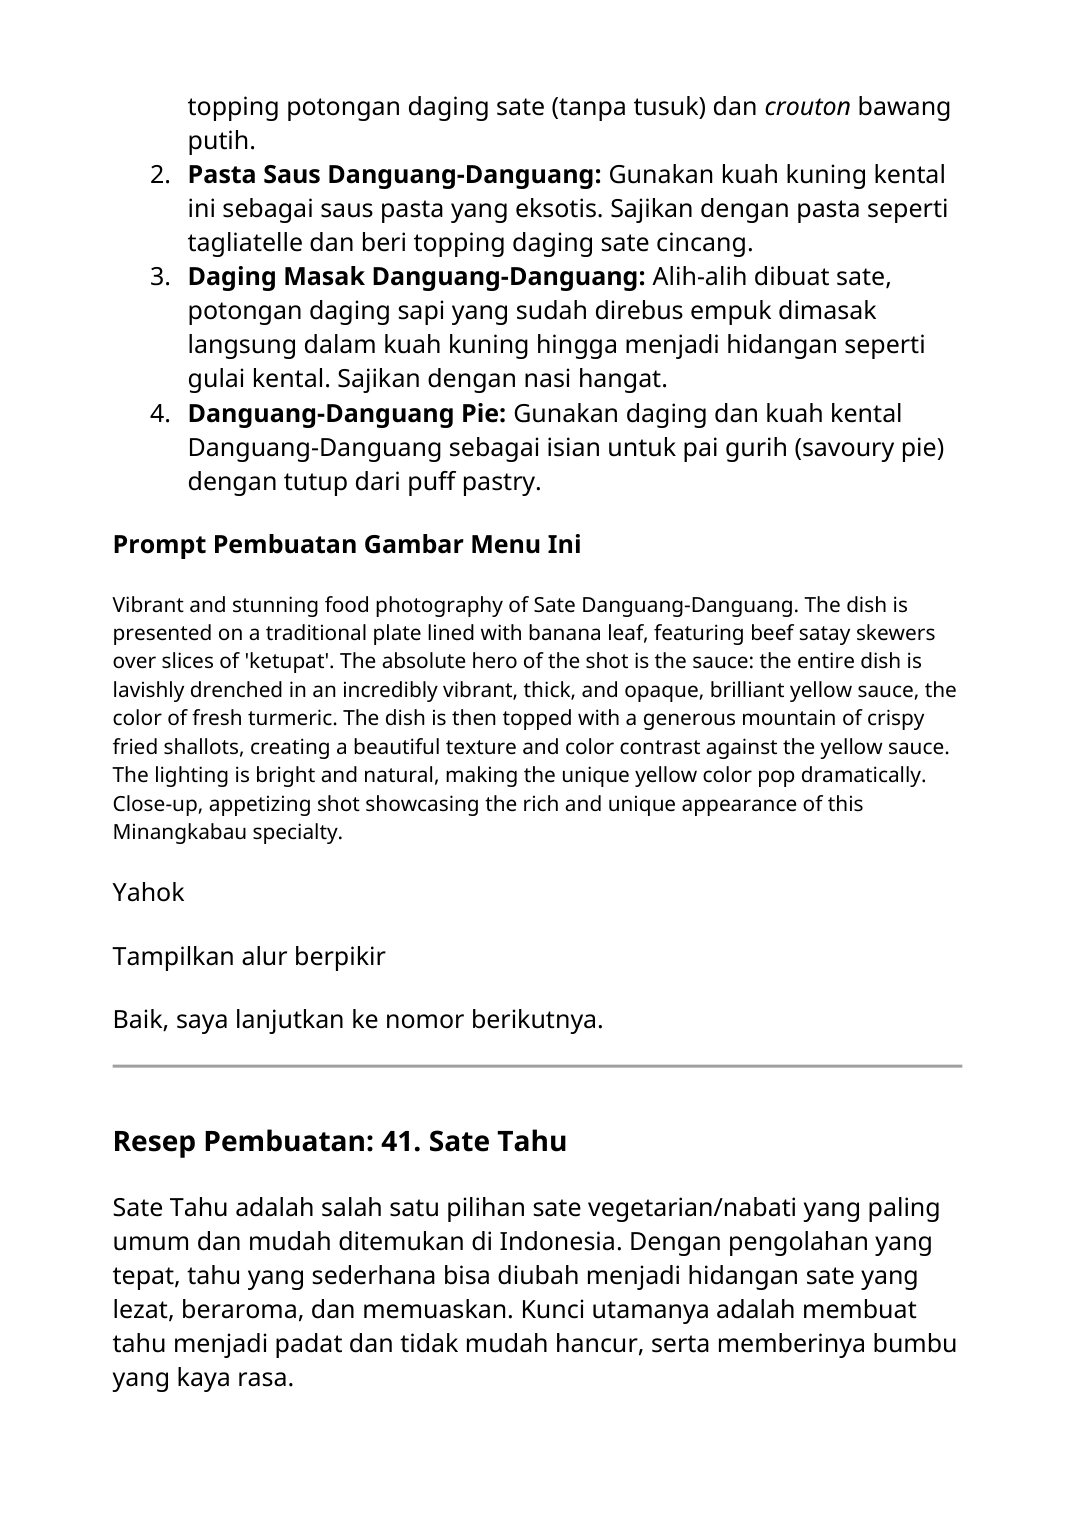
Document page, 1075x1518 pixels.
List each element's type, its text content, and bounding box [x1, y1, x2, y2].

text Vibrant and stunning food photography of Sate Danguang-Danguang. The dish is presented on a traditional plate lined with banana leaf, featuring beef satay skewers over slices of 'ketupat'. The absolute hero of the shot is the sauce: the entire dish is lavishly drenched in an incredibly vibrant, thick, and opaque, brilliant yellow sauce, the color of fresh turmeric. The dish is then topped with a generous mountain of crispy fried shallots, creating a beautiful texture and color contrast against the yellow sauce. The lighting is bright and natural, making the unique yellow color pop dramatically. Close-up, appetizing shot showcasing the rich and unique appearance of this Minangkabau specialty. [112, 590, 962, 846]
list Danguang-Danguang Pie: Gunakan daging dan kuah kental Danguang-Danguang sebagai isian untuk pai gurih (savoury pie) dengan tutup dari puff pastry. [150, 395, 962, 497]
text Prompt Pembuatan Gambar Menu Ini [112, 527, 962, 561]
text Resep Pembuatan: 41. Sate Tahu [112, 1122, 962, 1160]
list Daging Masak Danguang-Danguang: Alih-alih dibuat sate, potongan daging sapi yang sudah direbus empuk dimasak langsung dalam kuah kuning hingga menjadi hidangan seperti gulai kental. Sajikan dengan nasi hangat. [150, 259, 962, 395]
text Baik, saya lanjutkan ke nomor berikutnya. [112, 1001, 962, 1035]
list Pasta Saus Danguang-Danguang: Gunakan kuah kuning kental ini sebagai saus pasta yang eksotis. Sajikan dengan pasta seperti tagliatelle dan beri topping daging sate cincang. [150, 157, 962, 259]
text Sate Tahu adalah salah satu pilihan sate vegetarian/nabati yang paling umum dan mudah ditemukan di Indonesia. Dengan pengolahan yang tepat, tahu yang sederhana bisa diubah menjadi hidangan sate yang lezat, beraroma, dan memuaskan. Kunci utamanya adalah membuat tahu menjadi padat dan tidak mudah hancur, serta memberinya bumbu yang kaya rasa. [112, 1189, 962, 1394]
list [150, 89, 962, 157]
text Tampilkan alur berpikir [112, 938, 962, 972]
text Yahok [112, 875, 962, 909]
